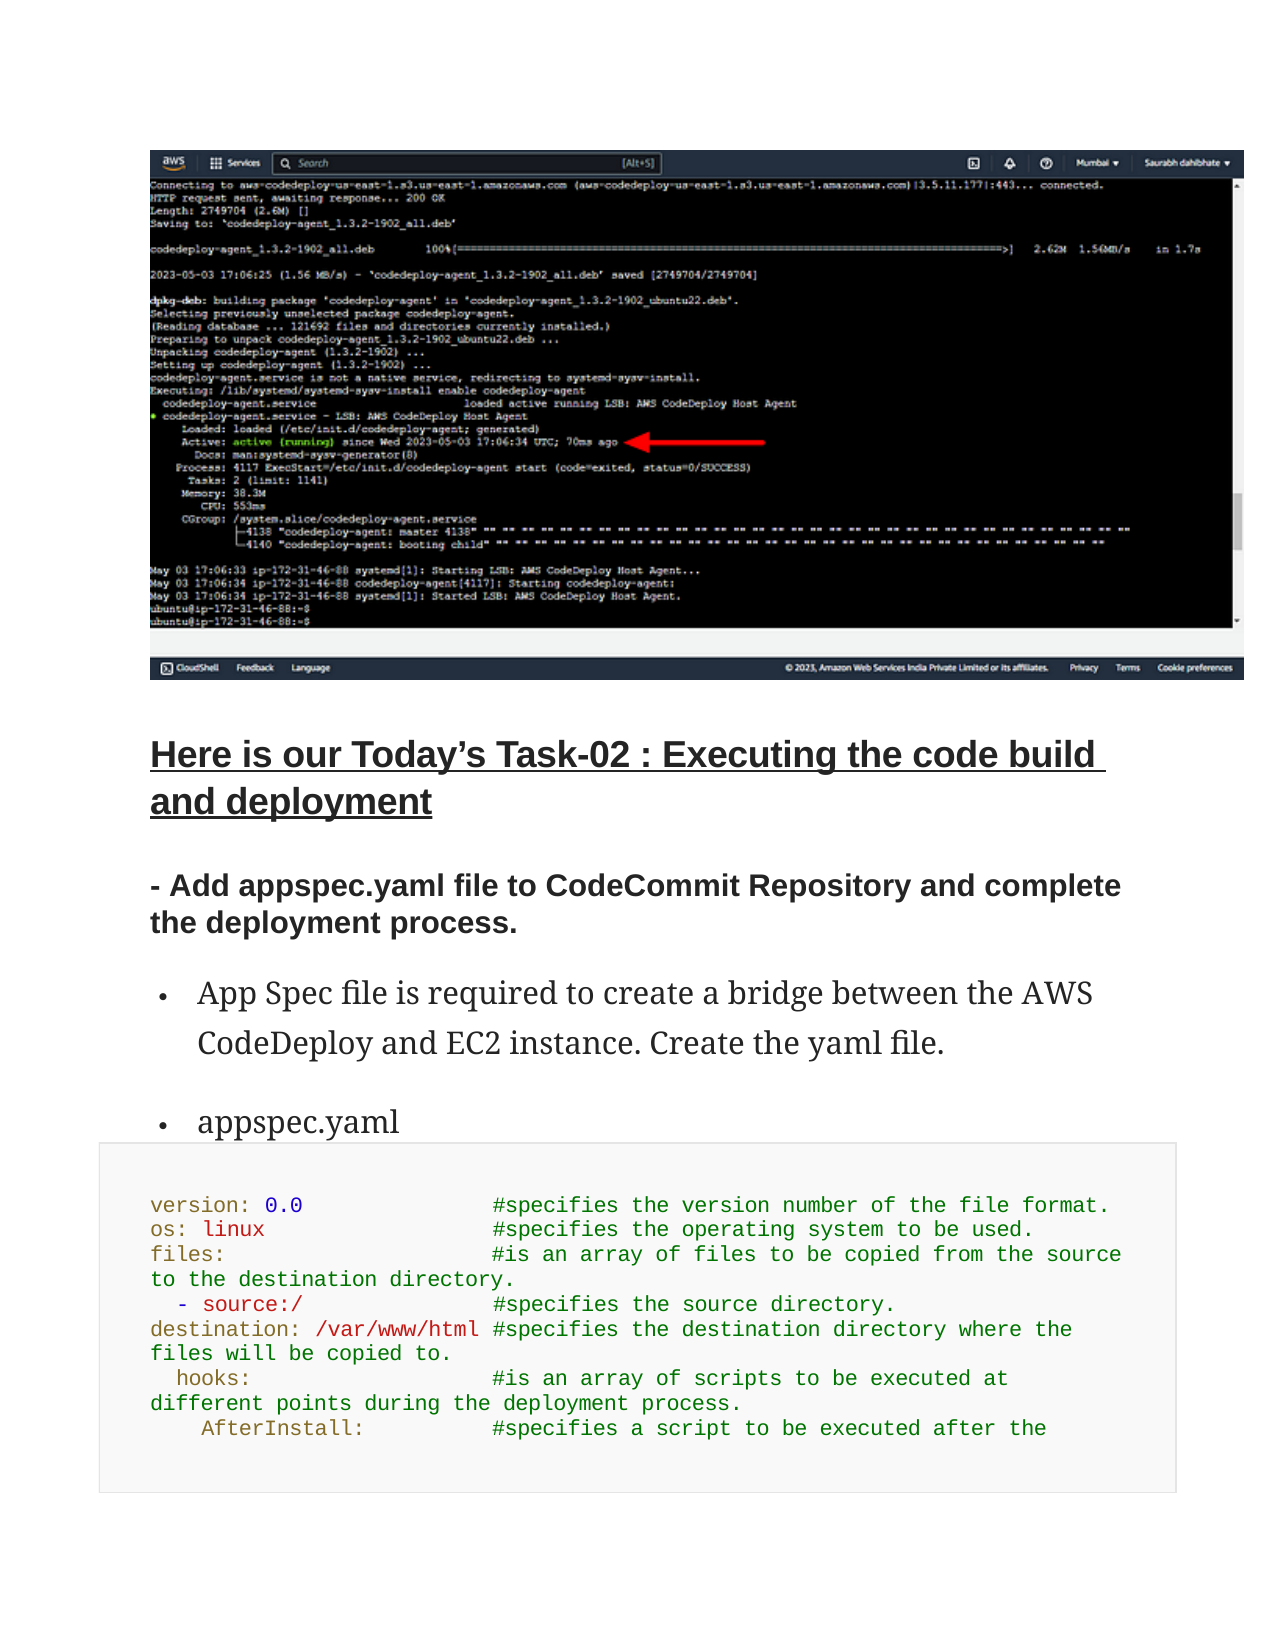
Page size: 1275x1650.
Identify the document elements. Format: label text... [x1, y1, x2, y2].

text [100, 1144, 1175, 1492]
list App Spec file is required to create a bridge between the AWS CodeDeploy and EC2 instance. Create the yaml file. [159, 964, 1125, 1064]
list appspec.yaml [159, 1092, 1125, 1142]
subtitle Here is our Today’s Task-02 : Executing the code build and deployment [150, 728, 1125, 822]
picture [150, 150, 1244, 680]
subtitle - Add appspec.yaml file to CodeCommit Repository and complete the deployment process. [150, 865, 1125, 940]
